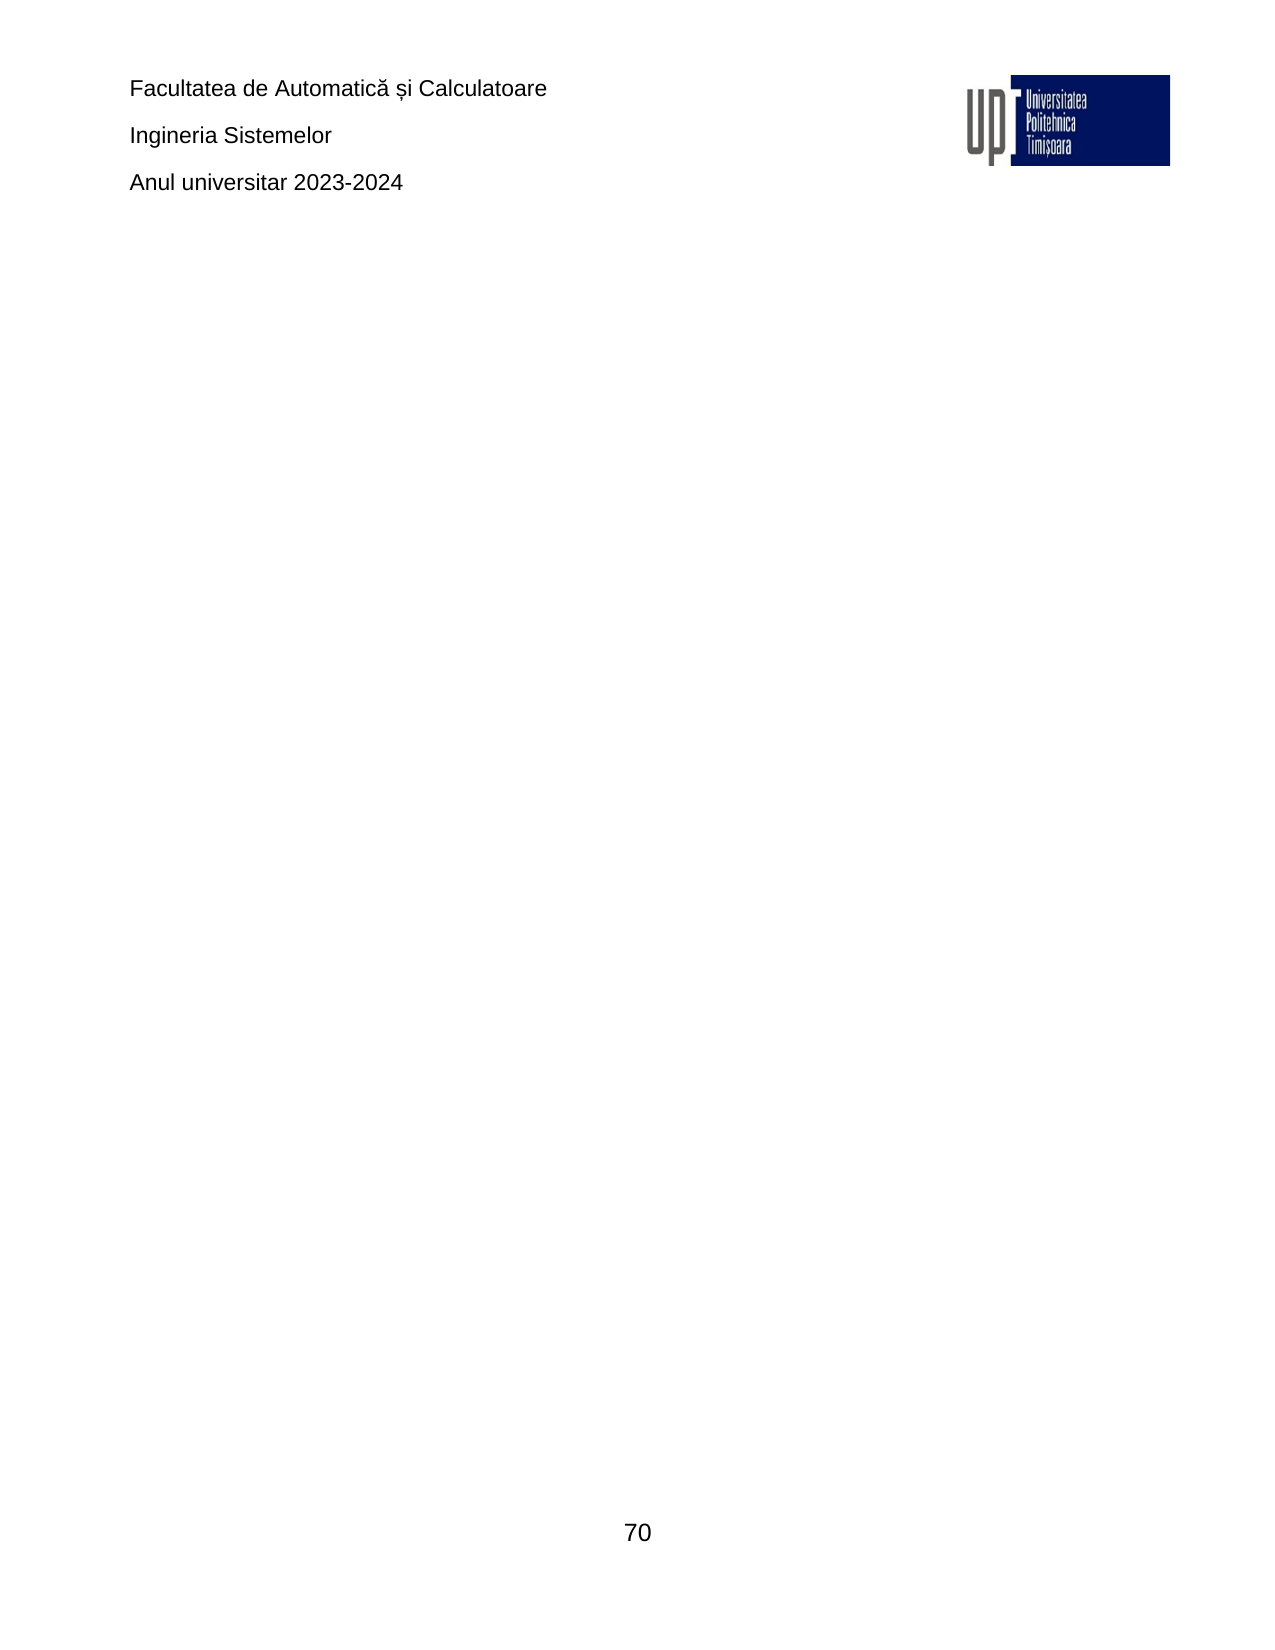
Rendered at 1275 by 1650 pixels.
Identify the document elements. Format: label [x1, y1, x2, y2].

picture [967, 75, 1171, 166]
